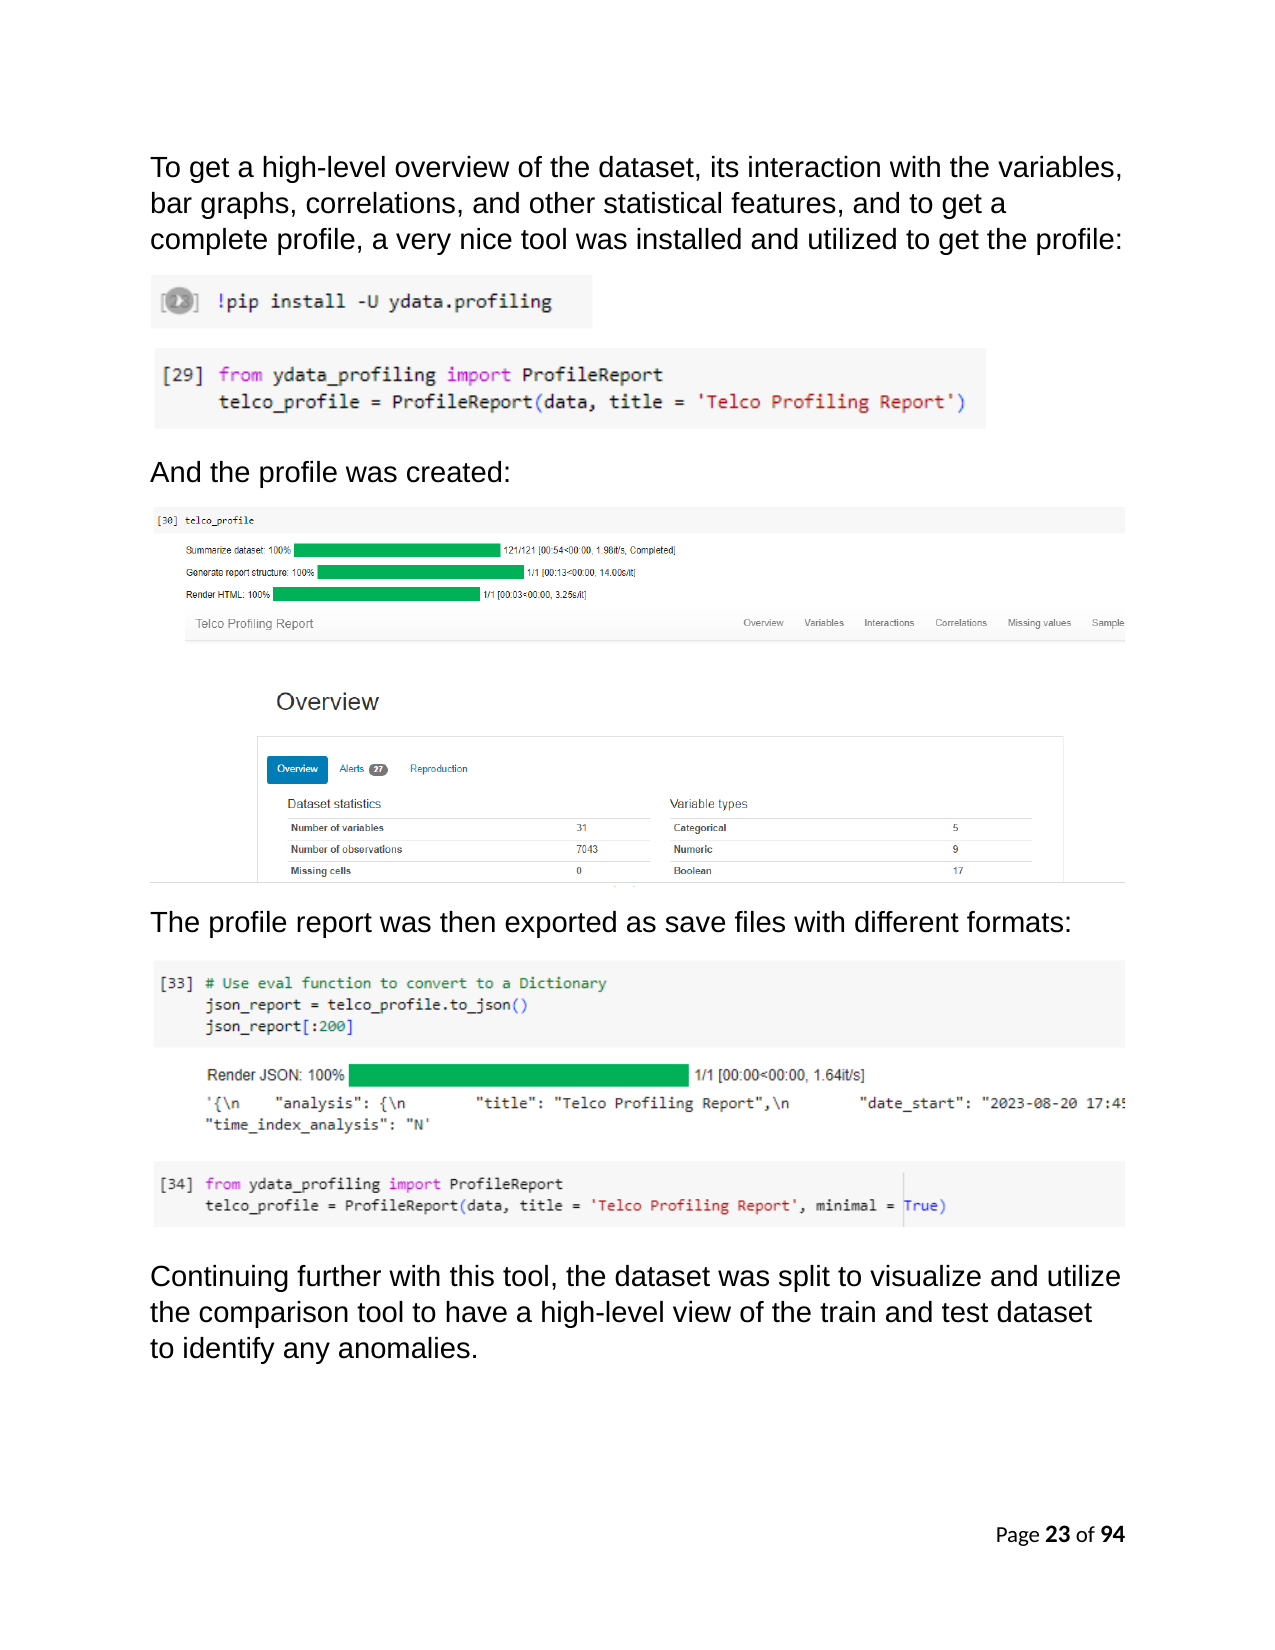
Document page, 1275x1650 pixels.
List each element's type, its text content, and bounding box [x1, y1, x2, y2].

picture [150, 275, 593, 330]
text And the profile was created: [150, 455, 1125, 488]
text To get a high-level overview of the dataset, its interaction with the variables, bar graphs, correlations, and other statistical features, and to get a complete profile, a very nice tool was installed and utilized to get the profile: [150, 150, 1125, 256]
picture [150, 958, 1125, 1241]
text Continuing further with this tool, the dataset was split to visualize and utilize the comparison tool to have a high-level view of the train and test dataset to identify any anomalies. [150, 1259, 1125, 1365]
picture [150, 507, 1125, 887]
picture [150, 348, 987, 437]
text The profile report was then exported as save files with different formats: [150, 906, 1125, 939]
